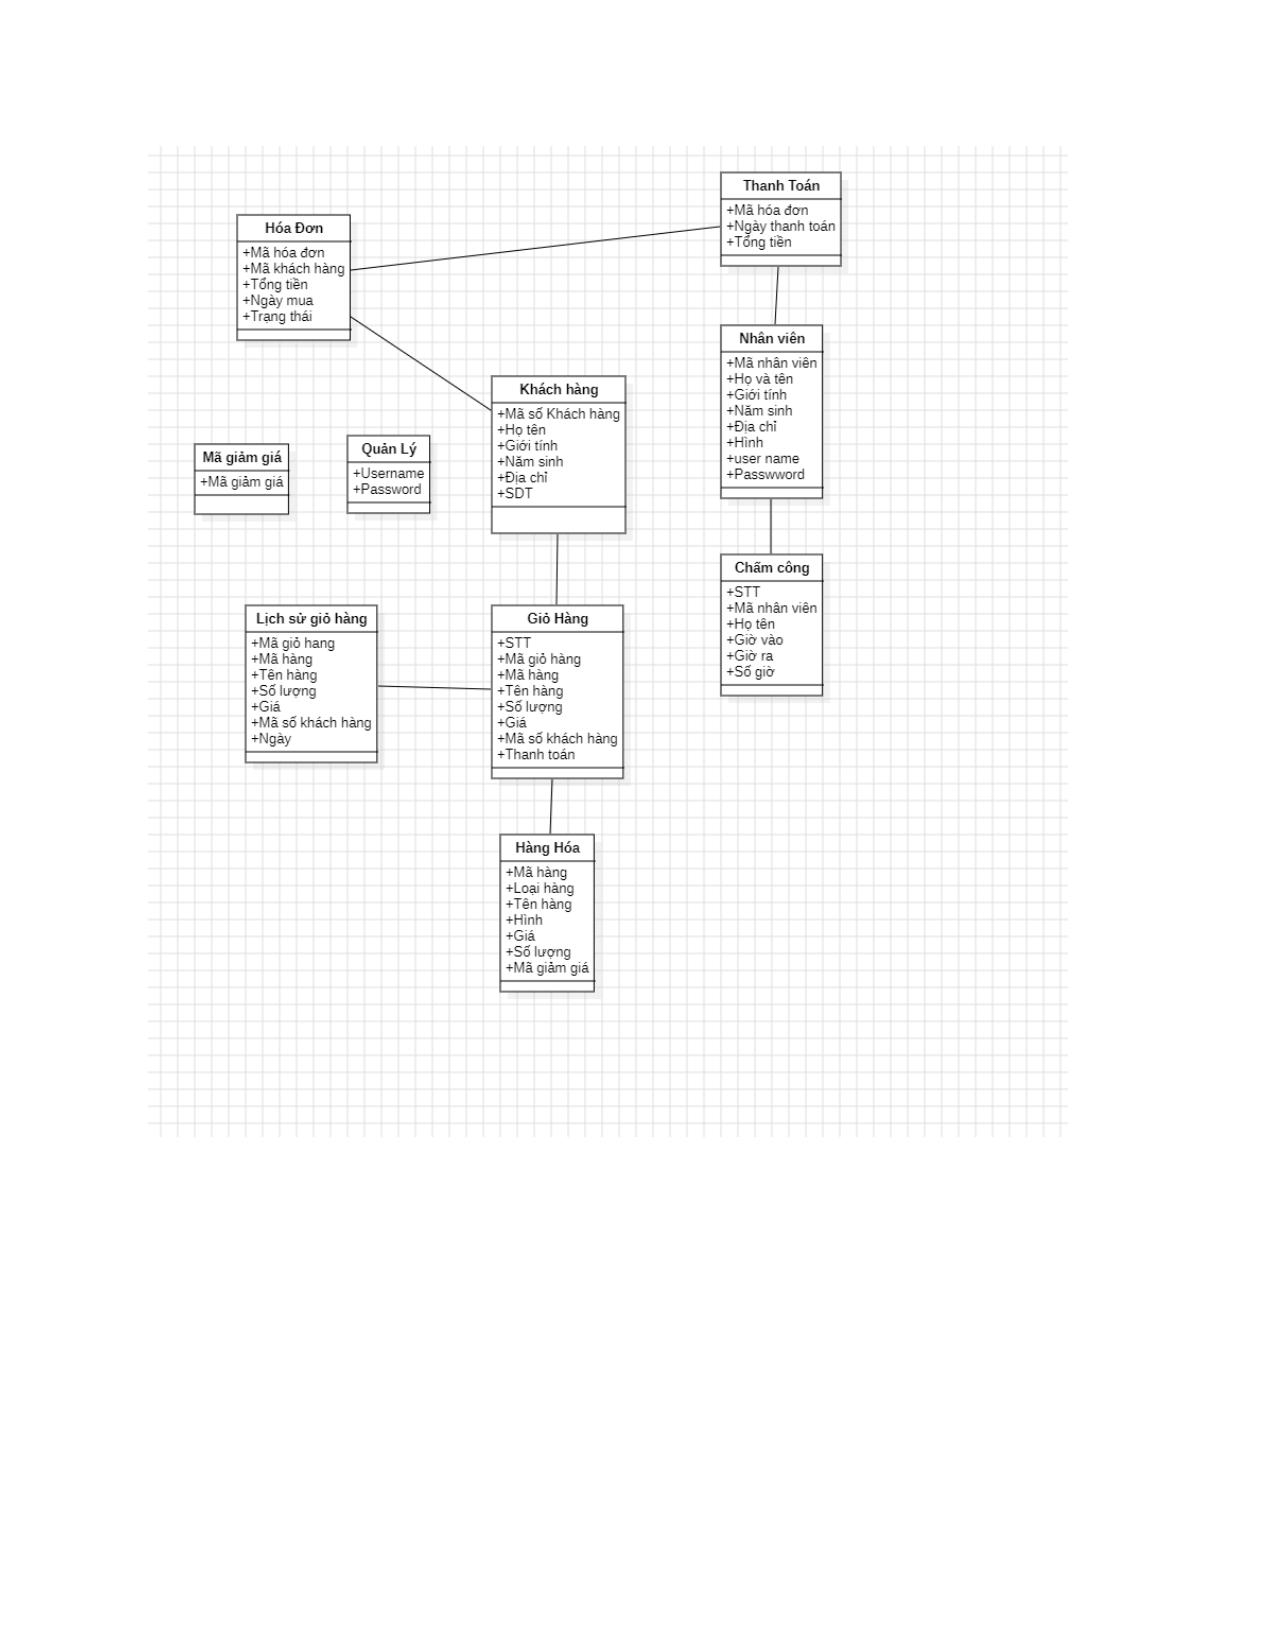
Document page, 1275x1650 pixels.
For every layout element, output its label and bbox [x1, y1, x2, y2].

picture [147, 146, 1069, 1137]
